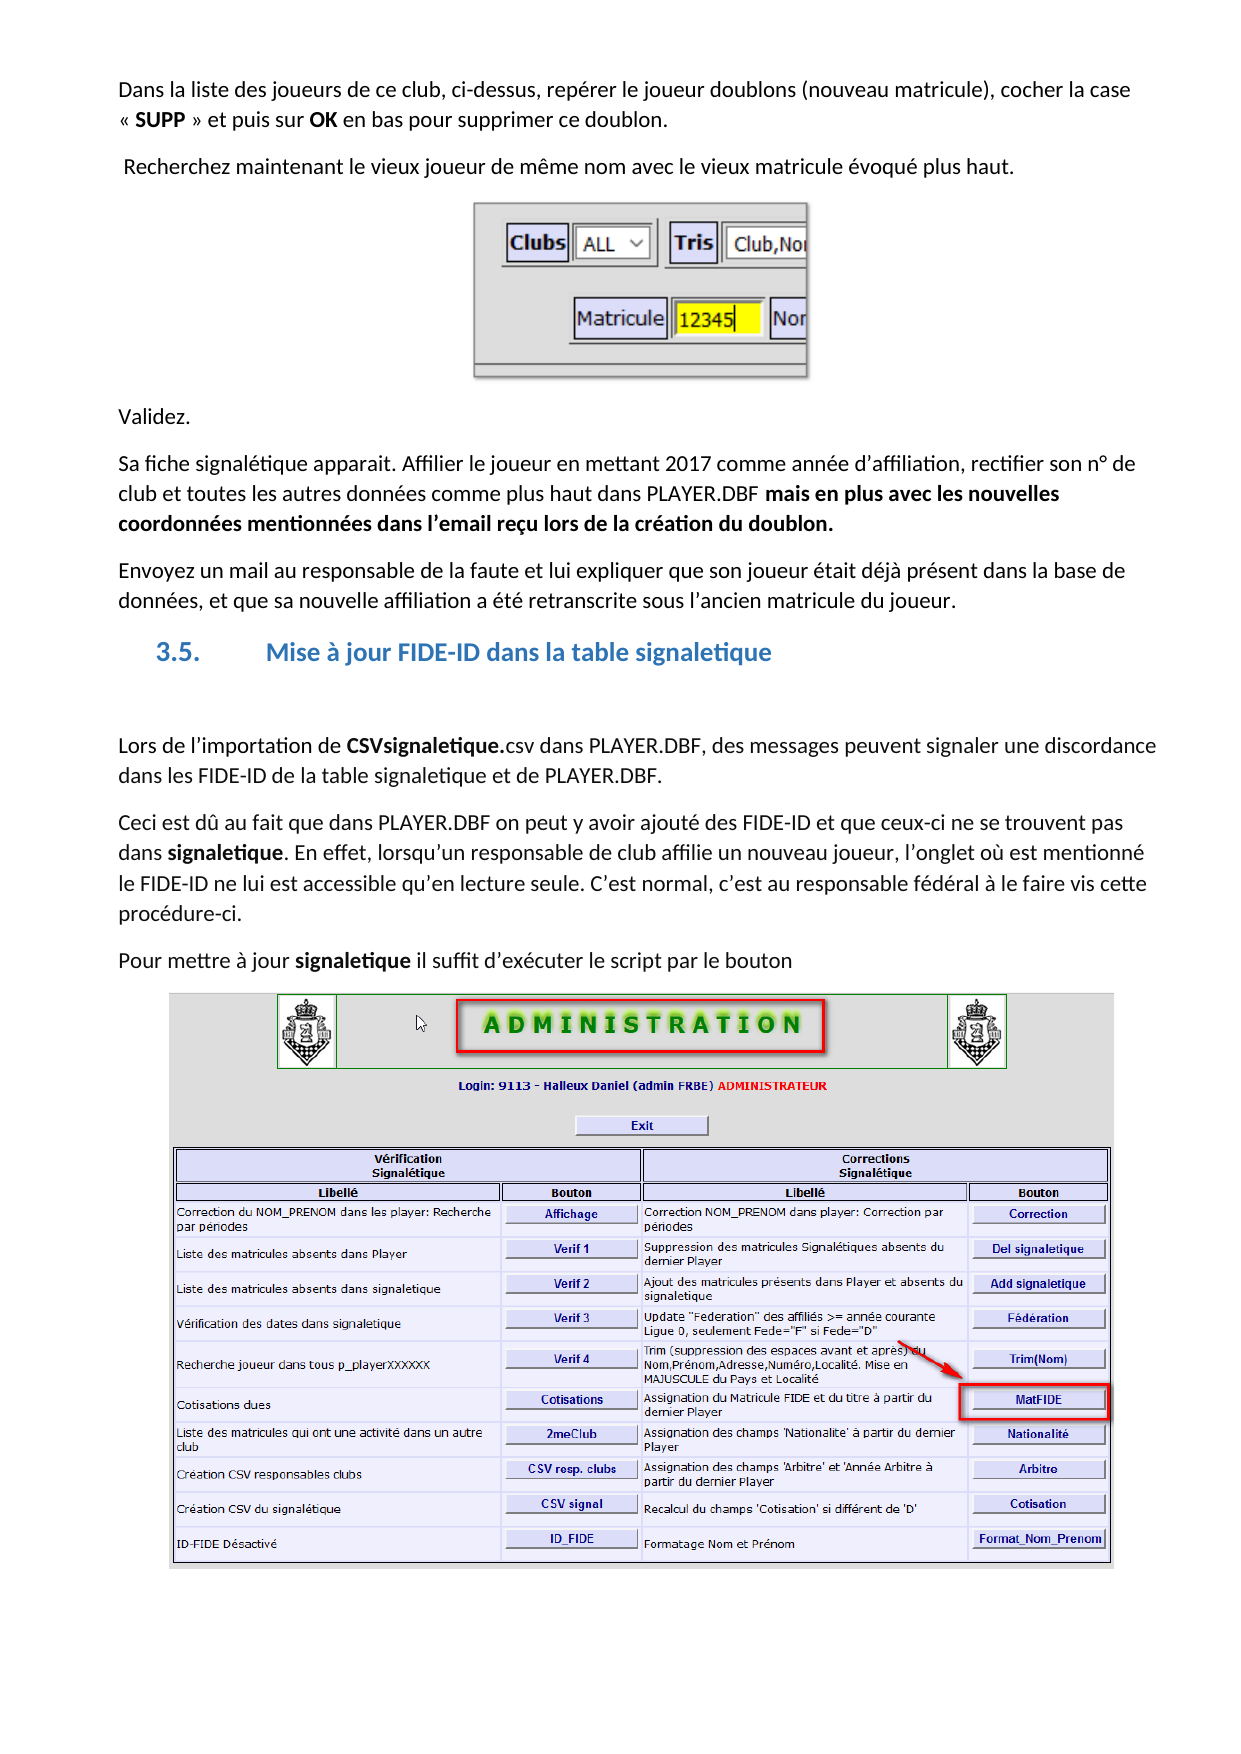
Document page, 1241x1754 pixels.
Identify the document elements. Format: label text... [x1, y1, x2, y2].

text Envoyez un mail au responsable de la faute et lui expliquer que son joueur était déjà présent dans la base de données, et que sa nouvelle affiliation a été retranscrite sous l’ancien matricule du joueur. [118, 556, 1165, 614]
text Pour mettre à jour signaletique il suffit d’exécuter le script par le bouton [118, 946, 1165, 974]
subtitle Mise à jour FIDE-ID dans la table signaletique [155, 633, 1165, 669]
text Sa fiche signalétique apparait. Affilier le joueur en mettant 2017 comme année d’affiliation, rectifier son n° de club et toutes les autres données comme plus haut dans PLAYER.DBF mais en plus avec les nouvelles coordonnées mentionnées dans l’email reçu lors de la création du doublon. [118, 449, 1165, 537]
text Ceci est dû au fait que dans PLAYER.DBF on peut y avoir ajouté des FIDE-ID et que ceux-ci ne se trouvent pas dans signaletique. En effet, lorsqu’un responsable de club affilie un nouveau joueur, l’onglet où est mentionné le FIDE-ID ne lui est accessible qu’en lecture seule. C’est normal, c’est au responsable fédéral à le faire vis cette procédure-ci. [118, 808, 1165, 927]
picture [469, 198, 814, 384]
text Recherchez maintenant le vieux joueur de même nom avec le vieux matricule évoqué plus haut. [118, 152, 1165, 180]
text Dans la liste des joueurs de ce club, ci-dessus, repérer le joueur doublons (nouveau matricule), cocher la case « SUPP » et puis sur OK en bas pour supprimer ce doublon. [118, 75, 1165, 133]
picture [169, 992, 1115, 1569]
text Lors de l’importation de CSVsignaletique.csv dans PLAYER.DBF, des messages peuvent signaler une discordance dans les FIDE-ID de la table signaletique et de PLAYER.DBF. [118, 731, 1165, 789]
text Validez. [118, 402, 1165, 430]
